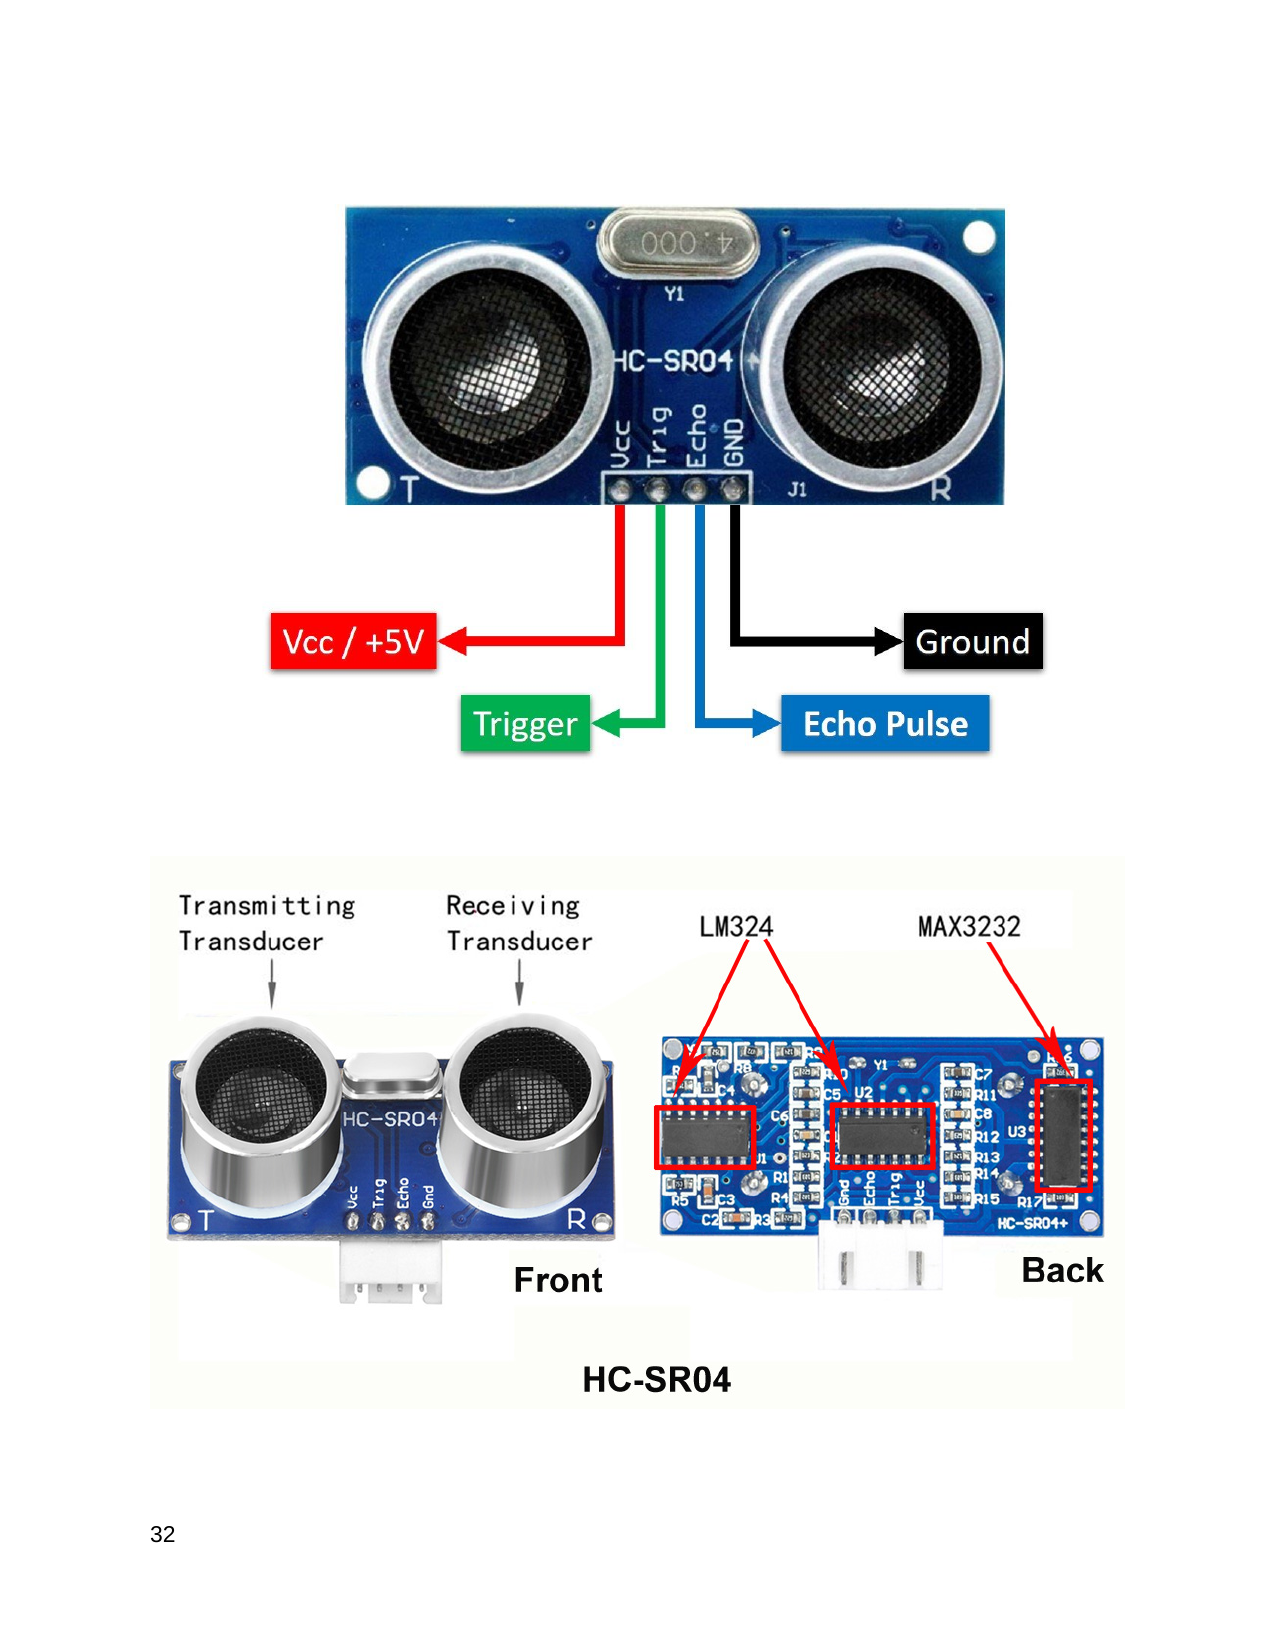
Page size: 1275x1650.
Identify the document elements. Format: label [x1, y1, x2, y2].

picture [250, 204, 1063, 781]
picture [150, 856, 1125, 1409]
